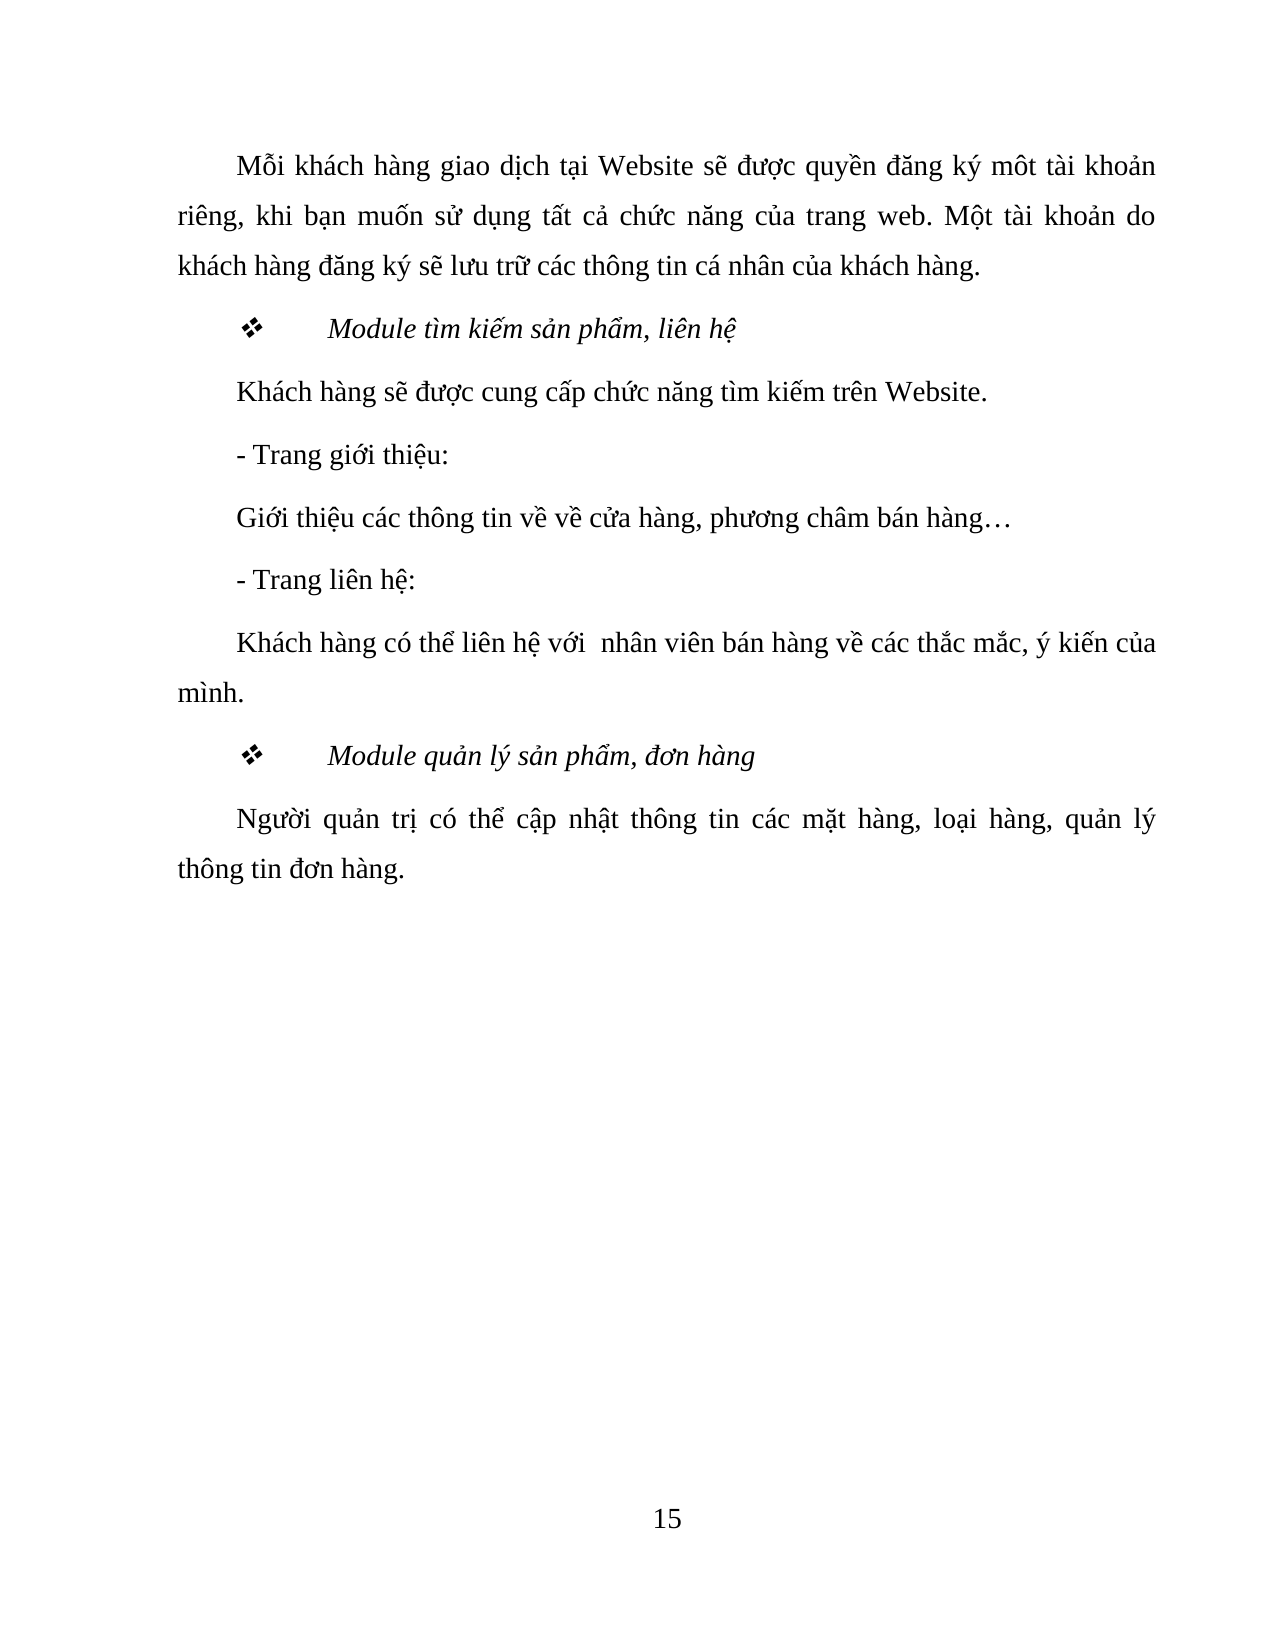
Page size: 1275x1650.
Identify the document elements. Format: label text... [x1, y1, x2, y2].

text Người quản trị có thể cập nhật thông tin các mặt hàng, loại hàng, quản lý thông tin đơn hàng. [177, 801, 1157, 885]
text Giới thiệu các thông tin về về cửa hàng, phương châm bán hàng… [177, 500, 1157, 533]
list Module quản lý sản phẩm, đơn hàng [177, 738, 1157, 772]
text Khách hàng có thể liên hệ với nhân viên bán hàng về các thắc mắc, ý kiến của mình. [177, 625, 1157, 709]
text Khách hàng sẽ được cung cấp chức năng tìm kiếm trên Website. [177, 374, 1157, 408]
list Trang giới thiệu: [177, 437, 1157, 470]
list Trang liên hệ: [177, 562, 1157, 596]
list Module tìm kiếm sản phẩm, liên hệ [177, 311, 1157, 345]
text Mỗi khách hàng giao dịch tại Website sẽ được quyền đăng ký môt tài khoản riêng, khi bạn muốn sử dụng tất cả chức năng của trang web. Một tài khoản do khách hàng đăng ký sẽ lưu trữ các thông tin cá nhân của khách hàng. [177, 148, 1157, 282]
